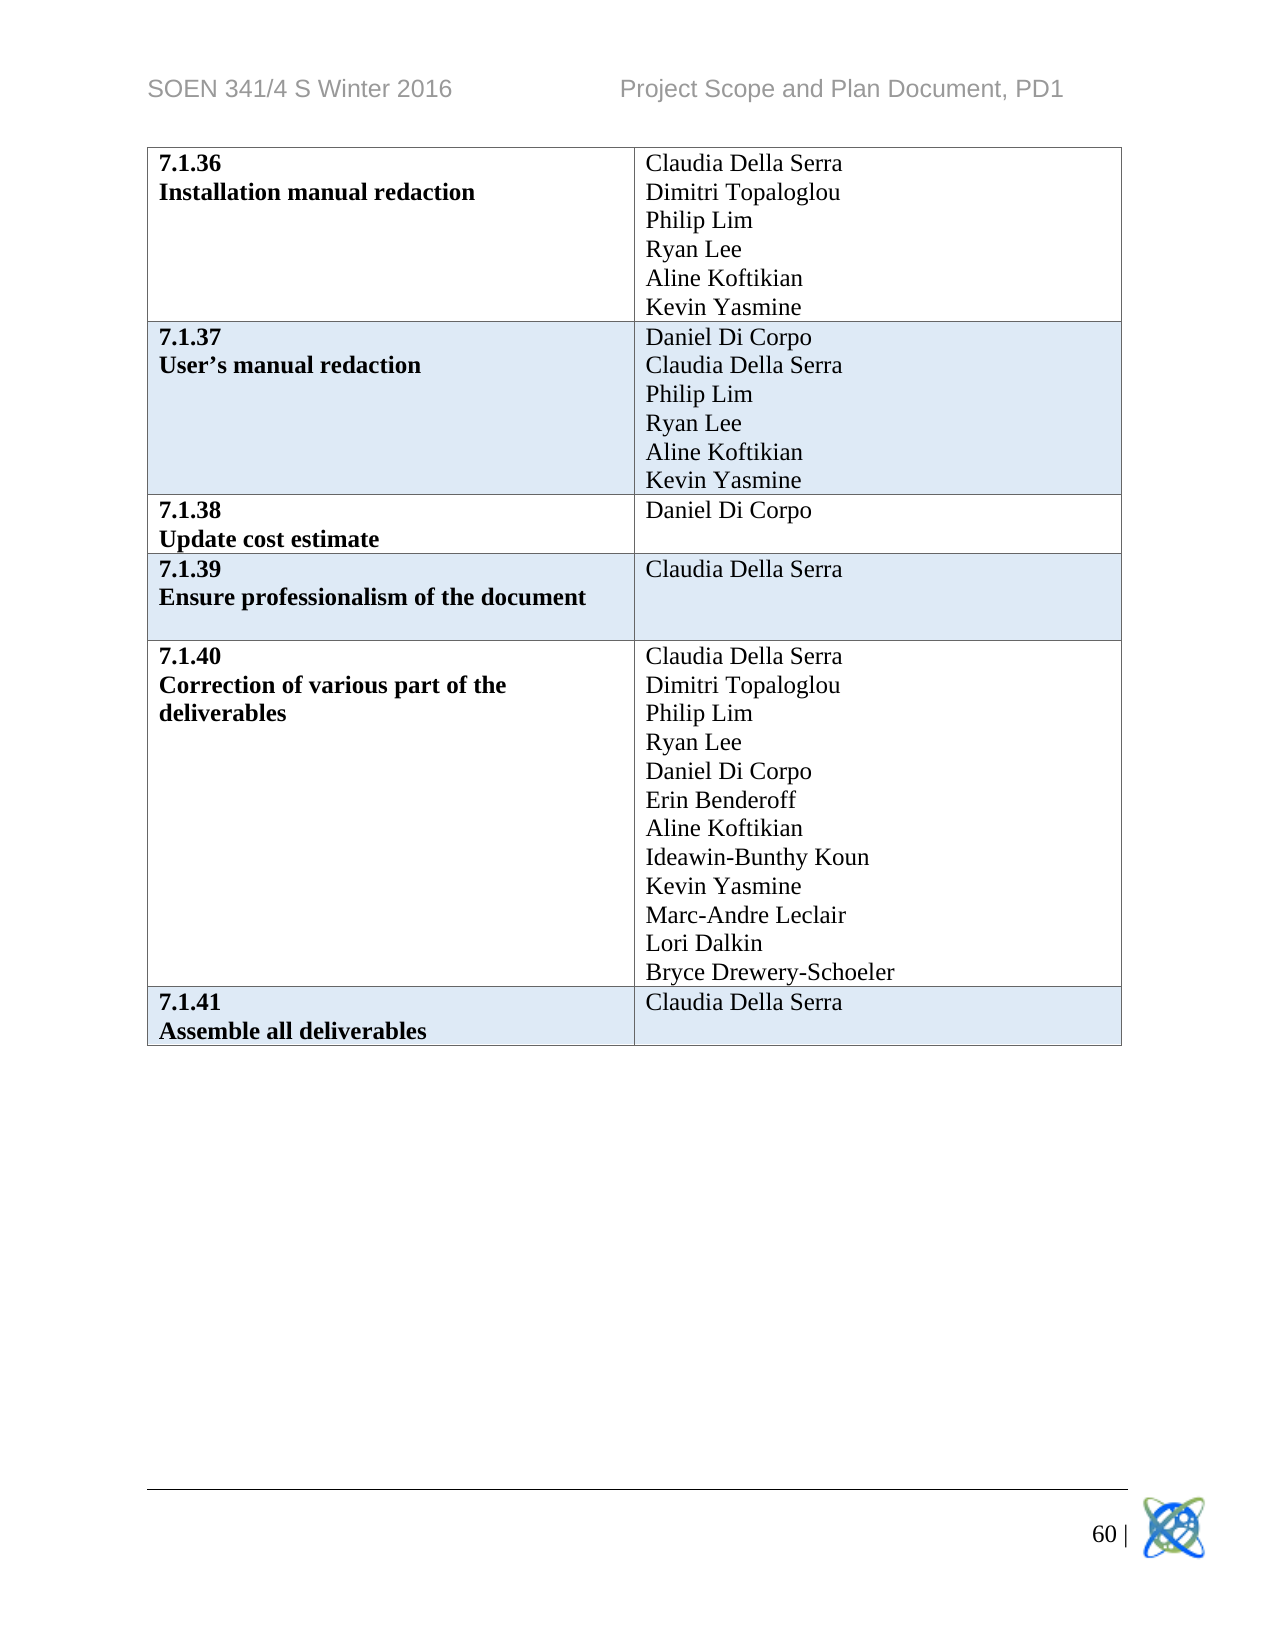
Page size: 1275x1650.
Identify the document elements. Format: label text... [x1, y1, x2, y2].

table_cell Daniel Di Corpo [635, 495, 1121, 553]
table_cell 7.1.40 Correction of various part of the deliverables [148, 641, 634, 986]
picture [1123, 1490, 1224, 1566]
table_cell Daniel Di Corpo Claudia Della Serra Philip Lim Ryan Lee Aline Koftikian Kevin Yasmine [635, 322, 1121, 494]
table_cell 7.1.37 User’s manual redaction [148, 322, 634, 494]
table_cell 7.1.38 Update cost estimate [148, 495, 634, 553]
table_cell Claudia Della Serra [635, 987, 1121, 1044]
table_cell Claudia Della Serra Dimitri Topaloglou Philip Lim Ryan Lee Daniel Di Corpo Erin Benderoff Aline Koftikian Ideawin-Bunthy Koun Kevin Yasmine Marc-Andre Leclair Lori Dalkin Bryce Drewery-Schoeler [635, 641, 1121, 986]
table_cell 7.1.41 Assemble all deliverables [148, 987, 634, 1044]
table_cell Claudia Della Serra Dimitri Topaloglou Philip Lim Ryan Lee Aline Koftikian Kevin Yasmine [635, 148, 1121, 321]
table_cell 7.1.39 Ensure professionalism of the document [148, 554, 634, 640]
table_cell Claudia Della Serra [635, 554, 1121, 640]
table_cell 7.1.36 Installation manual redaction [148, 148, 634, 321]
